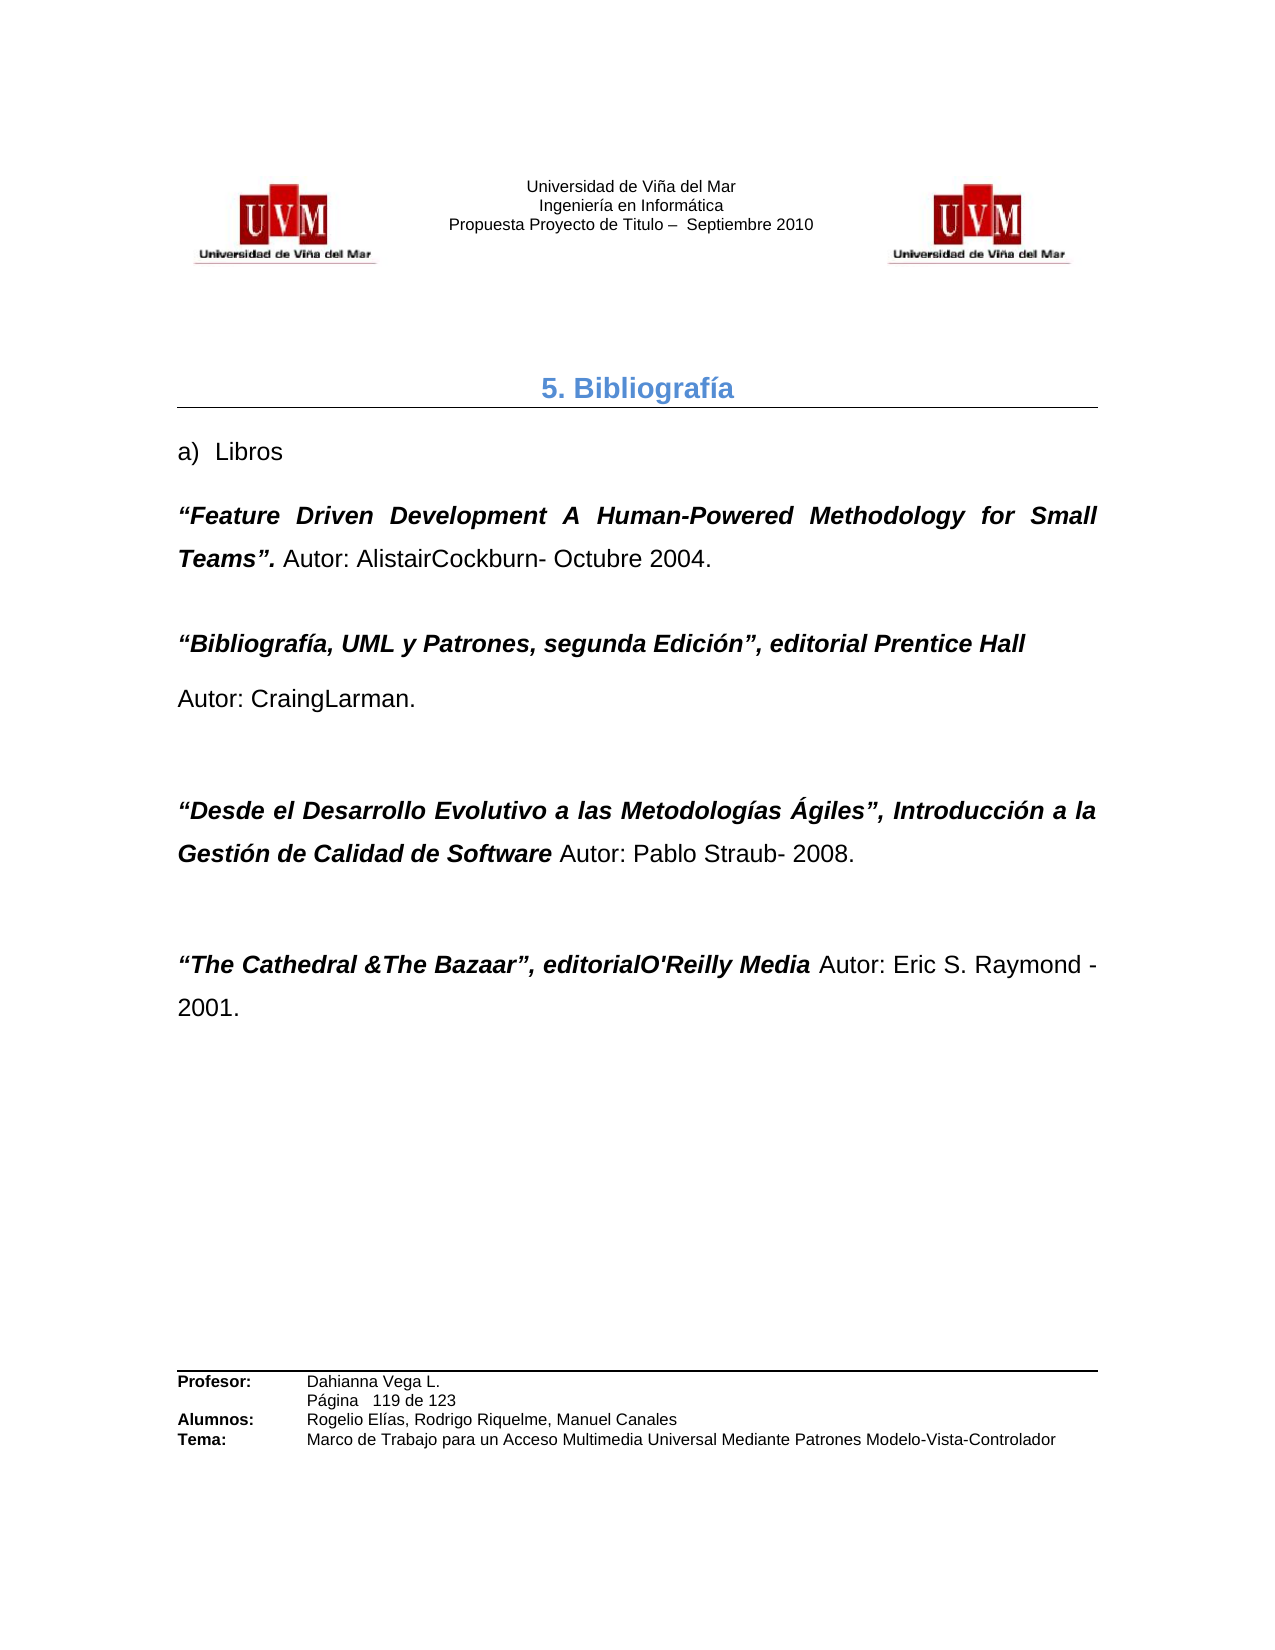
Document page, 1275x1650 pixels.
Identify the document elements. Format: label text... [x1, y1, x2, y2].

text “Bibliografía, UML y Patrones, segunda Edición”, editorial Prentice Hall [177, 629, 1098, 657]
picture [871, 176, 1084, 267]
list a) Libros [177, 437, 1098, 466]
text “The Cathedral &The Bazaar”, editorialO'Reilly Media Autor: Eric S. Raymond - 2001. [177, 950, 1098, 1022]
picture [177, 176, 390, 267]
text “Desde el Desarrollo Evolutivo a las Metodologías Ágiles”, Introducción a la Gestión de Calidad de Software Autor: Pablo Straub- 2008. [177, 796, 1098, 867]
list “Feature Driven Development A Human-Powered Methodology for Small Teams”. Autor: AlistairCockburn- Octubre 2004. [177, 501, 1098, 573]
text Autor: CraingLarman. [177, 684, 1098, 713]
title 5. Bibliografía [177, 371, 1098, 407]
